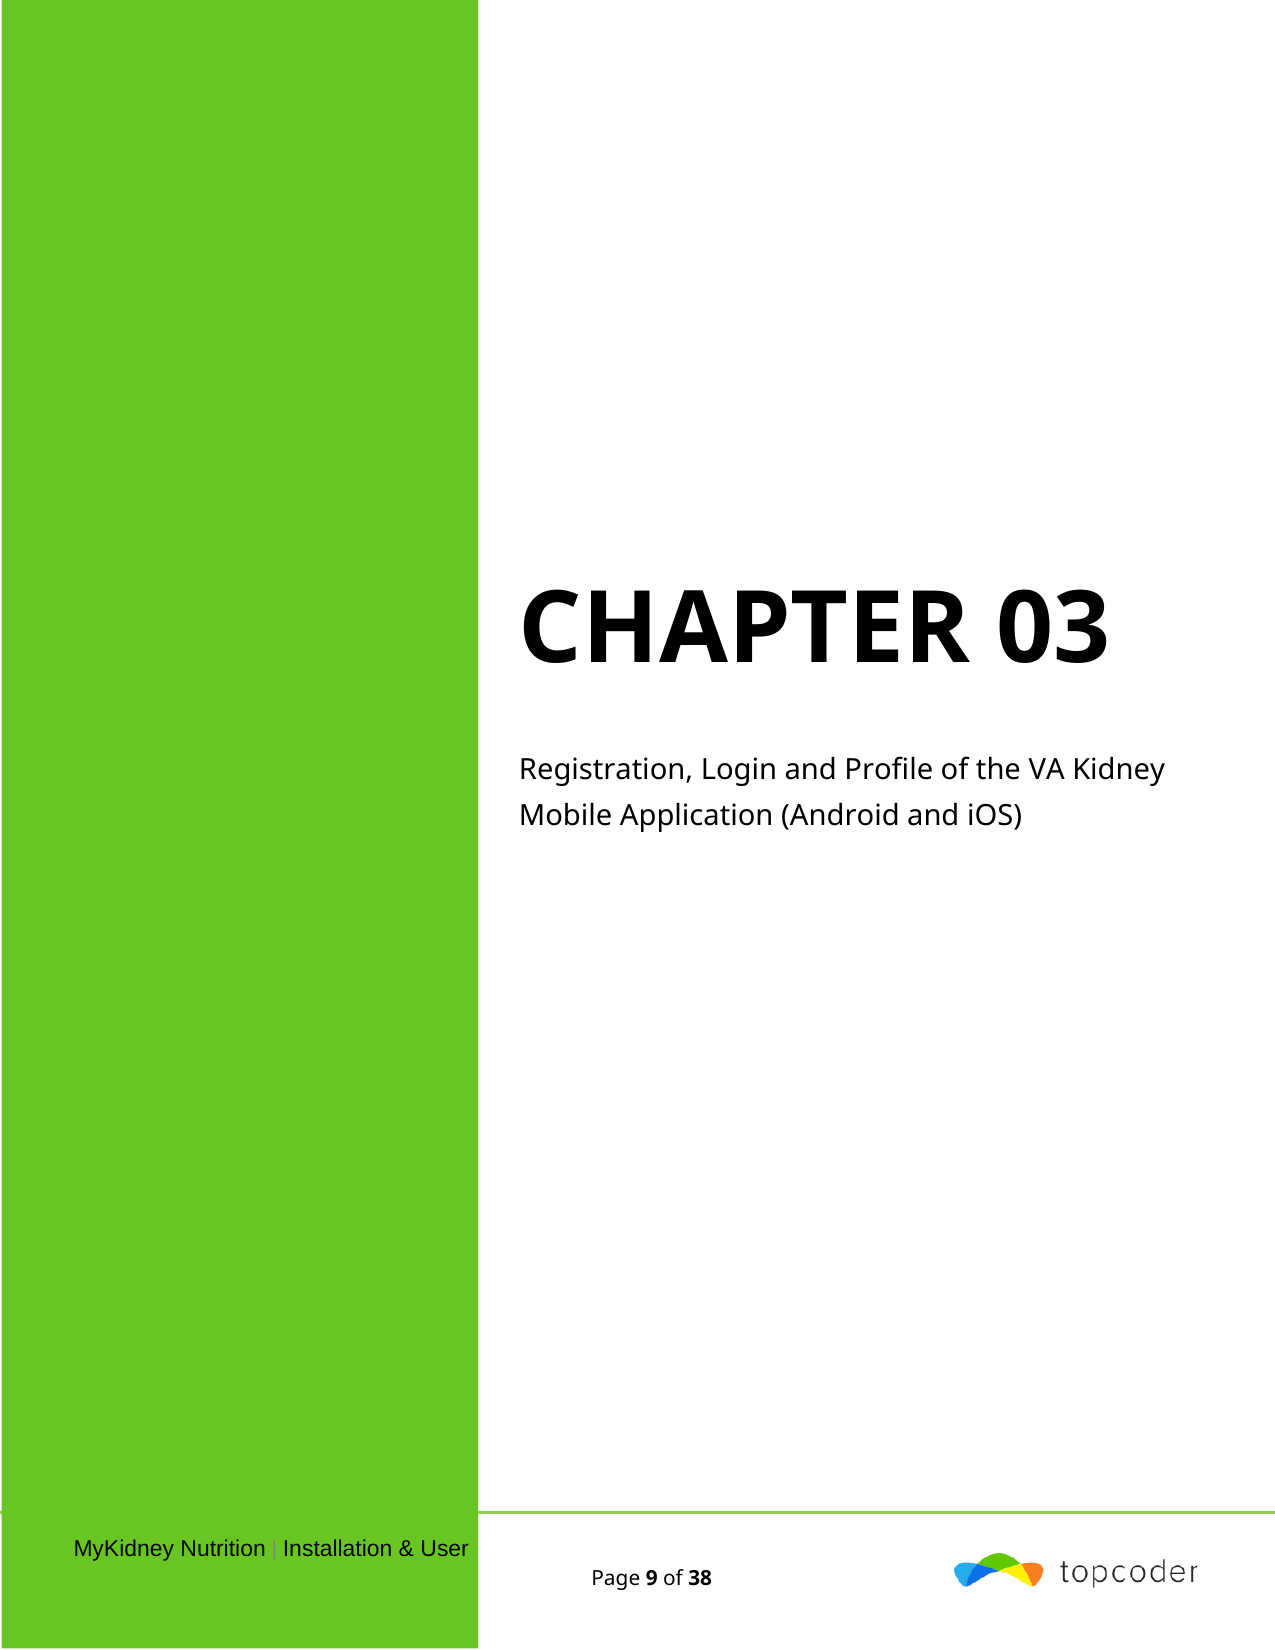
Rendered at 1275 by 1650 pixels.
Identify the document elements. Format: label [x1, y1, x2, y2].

picture [954, 1553, 1198, 1588]
